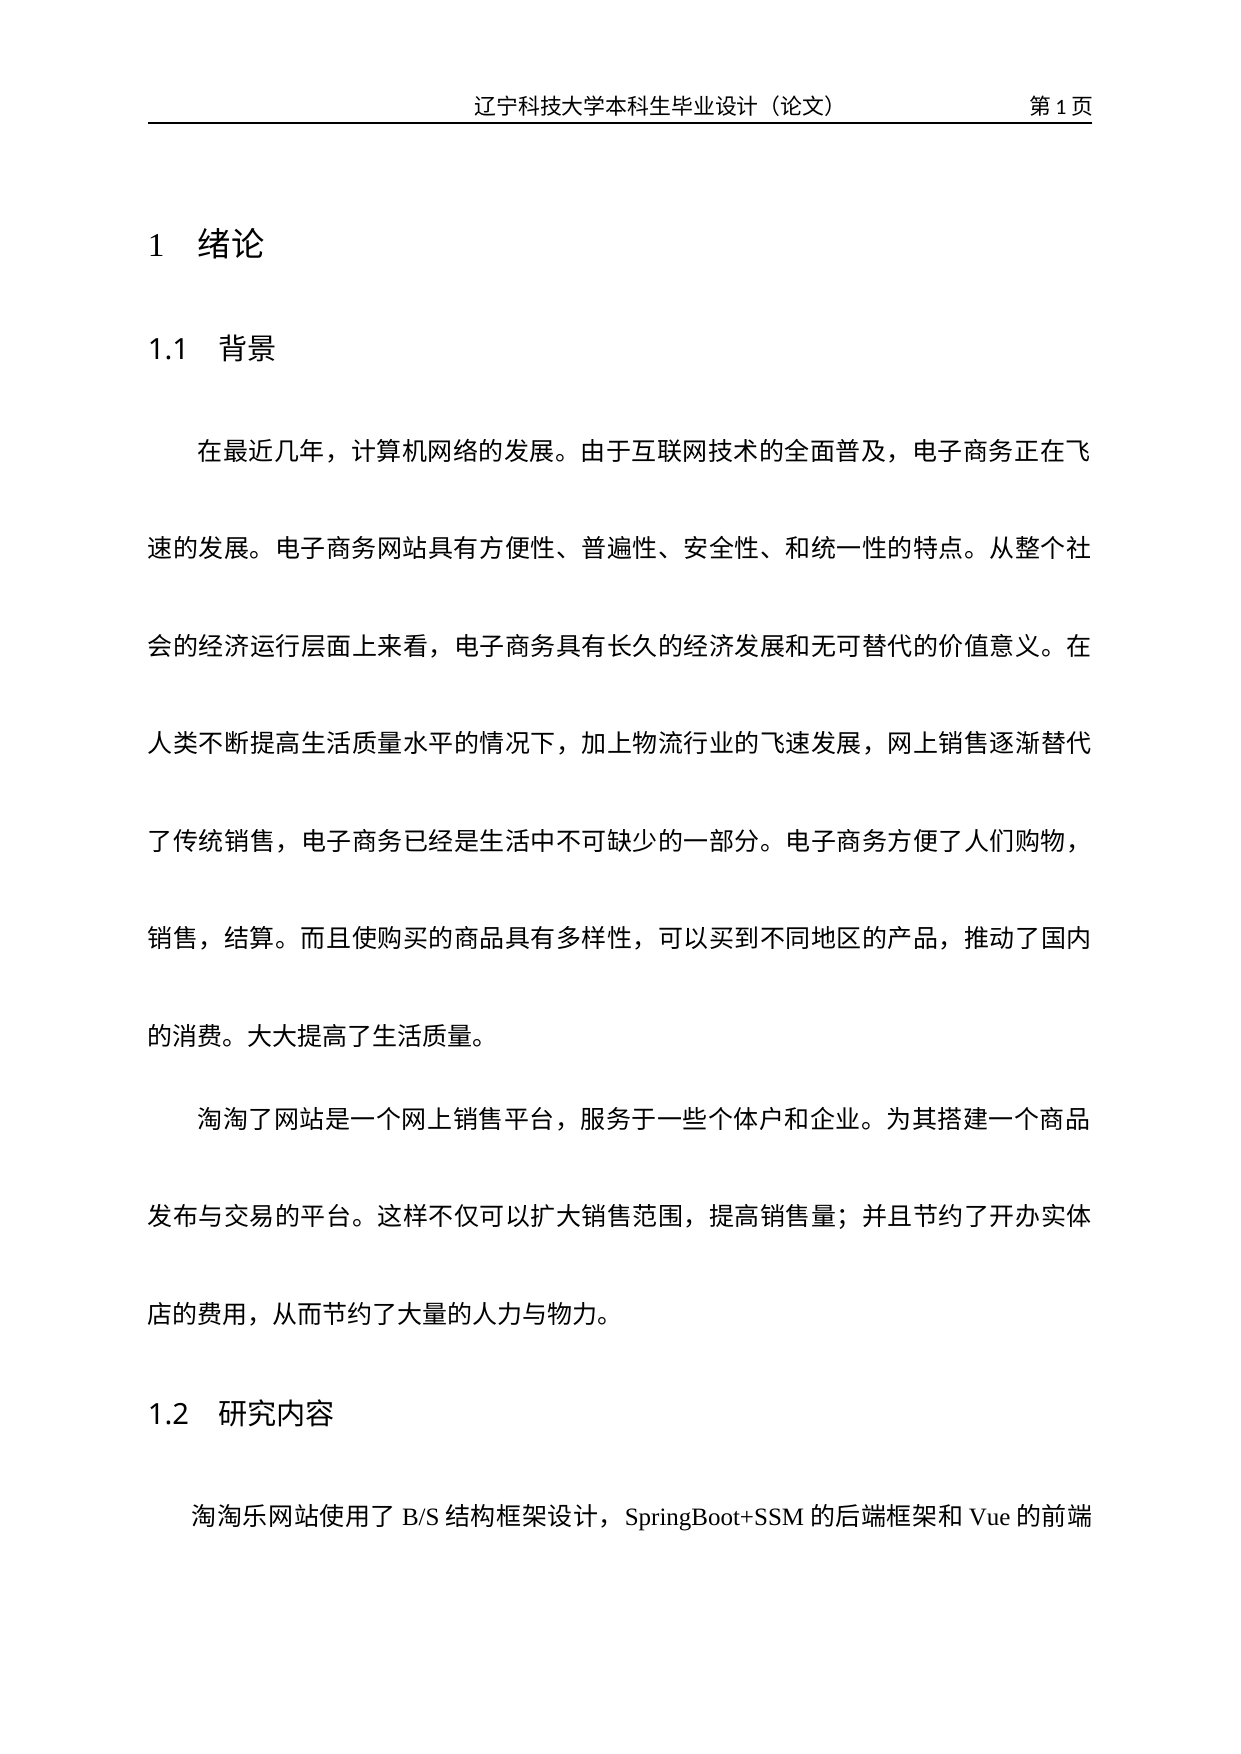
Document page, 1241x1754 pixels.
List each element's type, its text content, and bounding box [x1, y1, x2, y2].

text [148, 1482, 1092, 1547]
subtitle 研究内容 [148, 1379, 1092, 1444]
text 淘淘了网站是一个网上销售平台，服务于一些个体户和企业。为其搭建一个商品发布与交易的平台。这样不仅可以扩大销售范围，提高销售量；并且节约了开办实体店的费用，从而节约了大量的人力与物力。 [148, 1085, 1092, 1345]
subtitle 背景 [148, 314, 1092, 379]
text 在最近几年，计算机网络的发展。由于互联网技术的全面普及，电子商务正在飞速的发展。电子商务网站具有方便性、普遍性、安全性、和统一性的特点。从整个社会的经济运行层面上来看，电子商务具有长久的经济发展和无可替代的价值意义。在人类不断提高生活质量水平的情况下，加上物流行业的飞速发展，网上销售逐渐替代了传统销售，电子商务已经是生活中不可缺少的一部分。电子商务方便了人们购物，销售，结算。而且使购买的商品具有多样性，可以买到不同地区的产品，推动了国内的消费。大大提高了生活质量。 [148, 417, 1092, 1067]
subtitle 绪论 [148, 209, 1092, 274]
